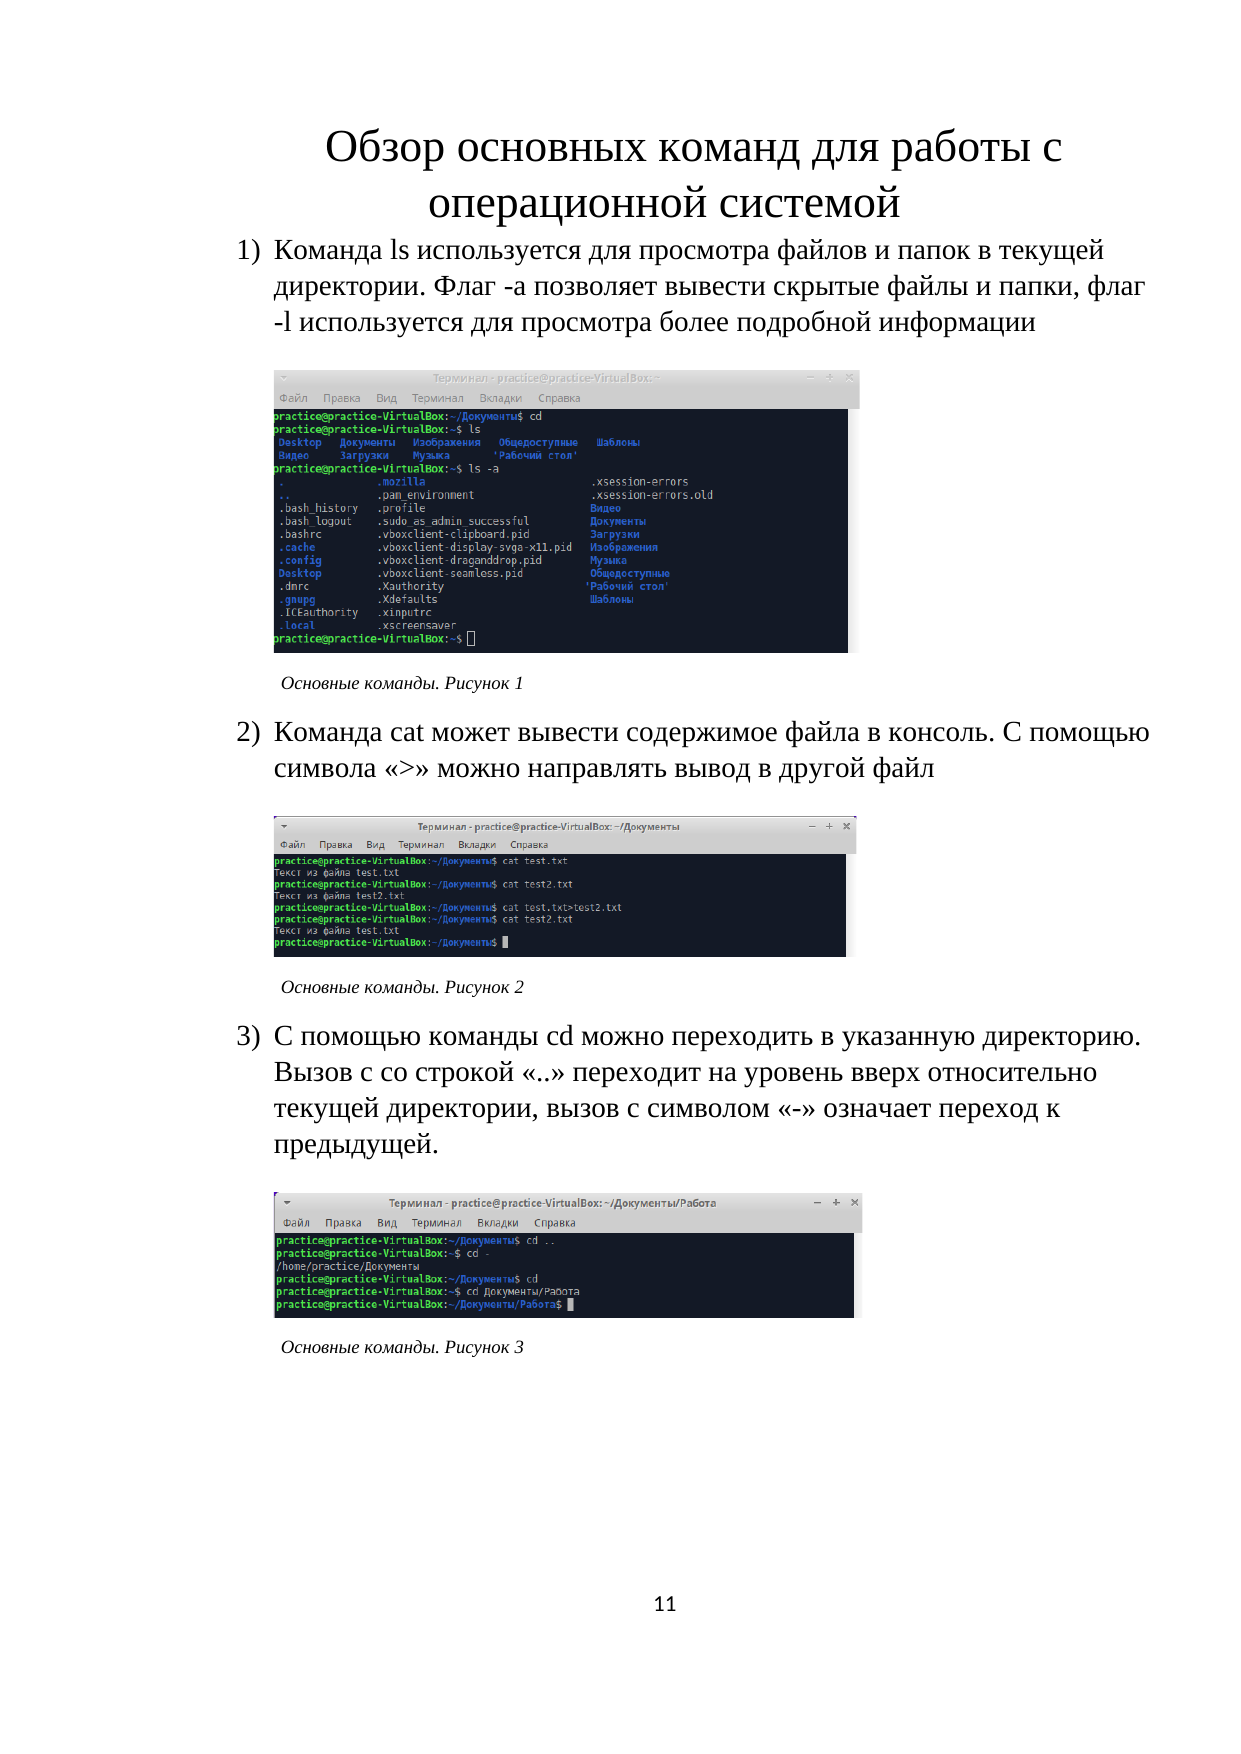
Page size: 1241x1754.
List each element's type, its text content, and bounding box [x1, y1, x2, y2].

text Основные команды. Рисунок 2 [281, 976, 1152, 997]
picture [273, 370, 860, 653]
list С помощью команды cd можно переходить в указанную директорию. Вызов с со строкой «..» переходит на уровень вверх относительно текущей директории, вызов с символом «-» означает переход к предыдущей. [236, 1018, 1152, 1190]
list Команда ls используется для просмотра файлов и папок в текущей директории. Флаг -a позволяет вывести скрытые файлы и папки, флаг -l используется для просмотра более подробной информации [236, 232, 1152, 368]
picture [273, 816, 857, 957]
list Команда cat может вывести содержимое файла в консоль. С помощью символа «>» можно направлять вывод в другой файл [236, 714, 1152, 814]
list Обзор основных команд для работы с операционной системой [177, 118, 1152, 228]
text Основные команды. Рисунок 1 [281, 672, 1152, 693]
picture [273, 1192, 863, 1318]
text Основные команды. Рисунок 3 [281, 1336, 1152, 1358]
